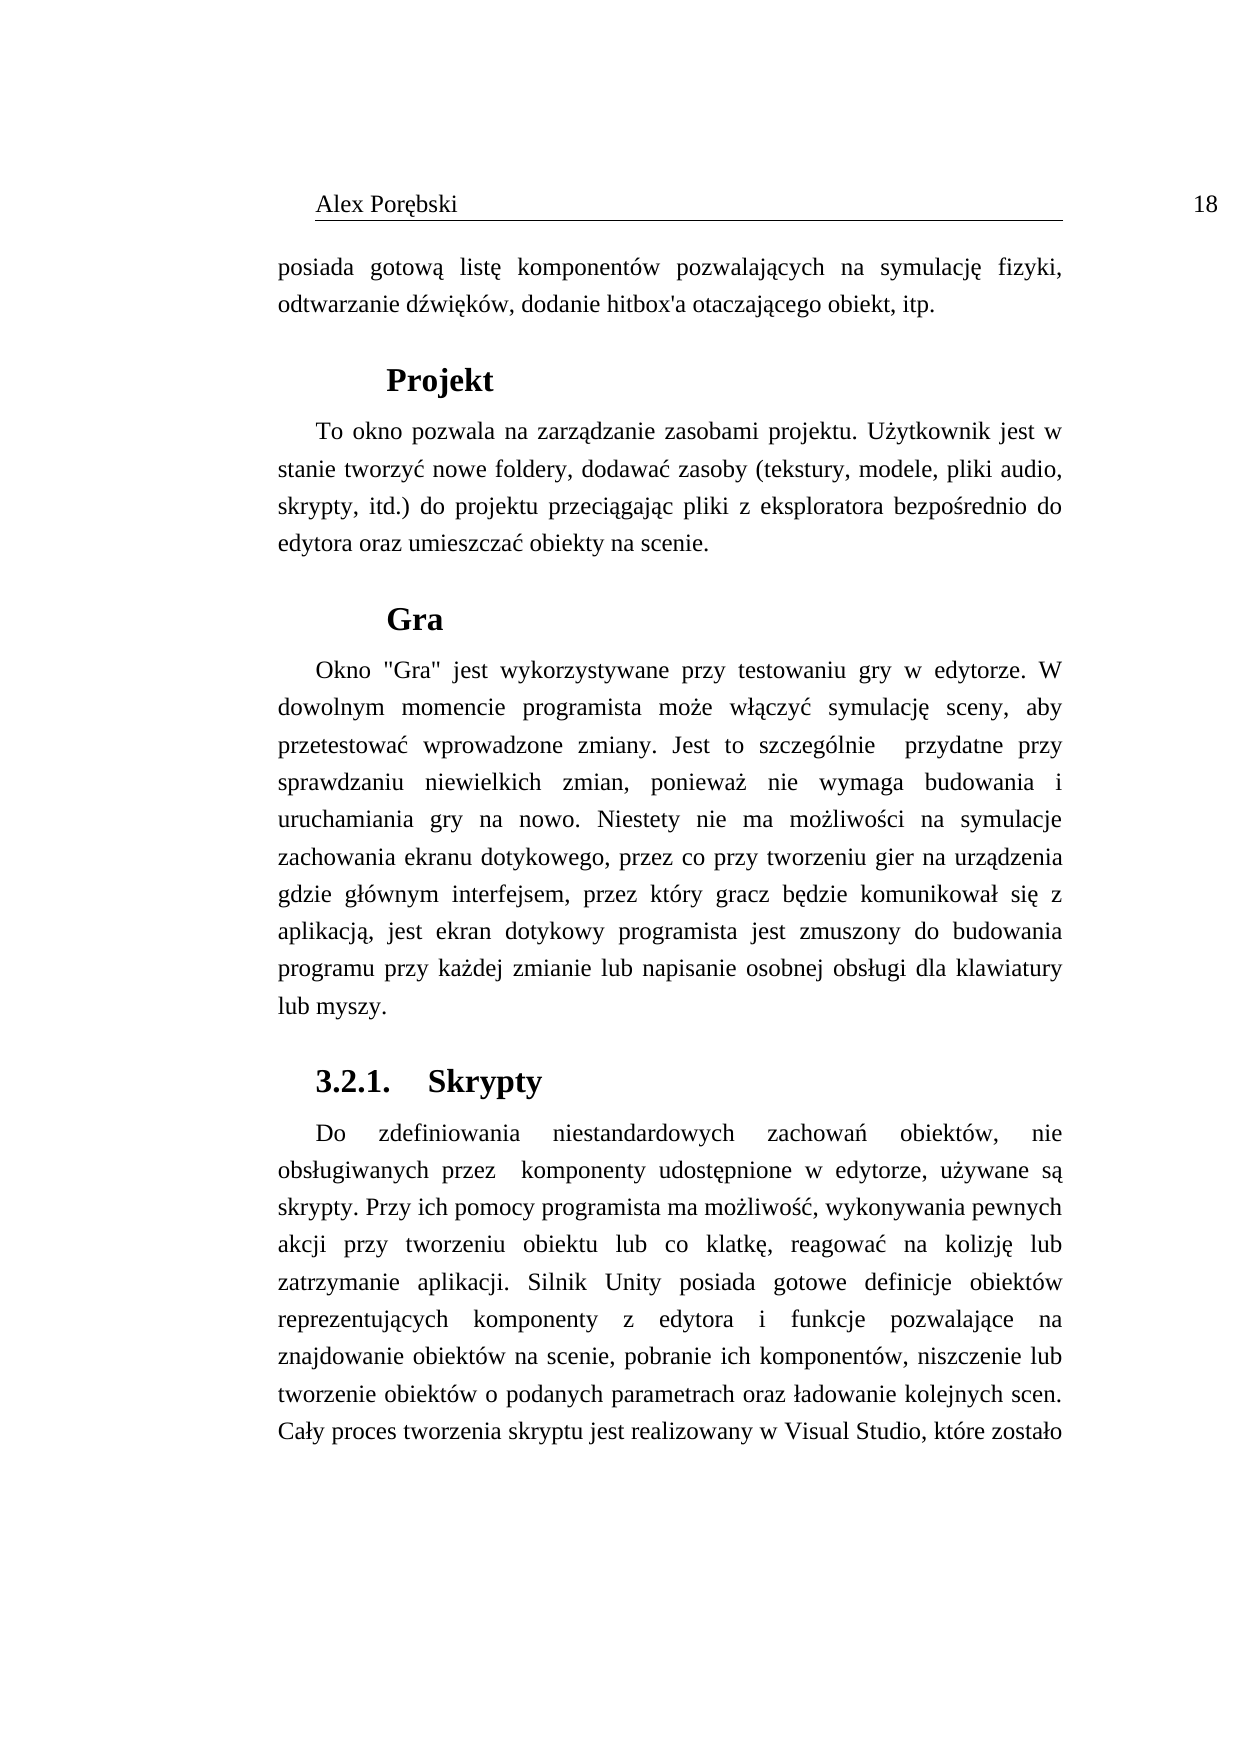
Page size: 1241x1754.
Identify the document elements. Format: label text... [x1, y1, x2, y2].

text To okno pozwala na zarządzanie zasobami projektu. Użytkownik jest w stanie tworzyć nowe foldery, dodawać zasoby (tekstury, modele, pliki audio, skrypty, itd.) do projektu przeciągając pliki z eksploratora bezpośrednio do edytora oraz umieszczać obiekty na scenie. [278, 416, 1063, 557]
subtitle Gra [278, 599, 1063, 637]
text Okno "Gra" jest wykorzystywane przy testowaniu gry w edytorze. W dowolnym momencie programista może włączyć symulację sceny, aby przetestować wprowadzone zmiany. Jest to szczególnie przydatne przy sprawdzaniu niewielkich zmian, ponieważ nie wymaga budowania i uruchamiania gry na nowo. Niestety nie ma możliwości na symulacje zachowania ekranu dotykowego, przez co przy tworzeniu gier na urządzenia gdzie głównym interfejsem, przez który gracz będzie komunikował się z aplikacją, jest ekran dotykowy programista jest zmuszony do budowania programu przy każdej zmianie lub napisanie osobnej obsługi dla klawiatury lub myszy. [278, 655, 1063, 1019]
subtitle Projekt [386, 360, 1063, 398]
subtitle Skrypty [315, 1061, 1063, 1100]
